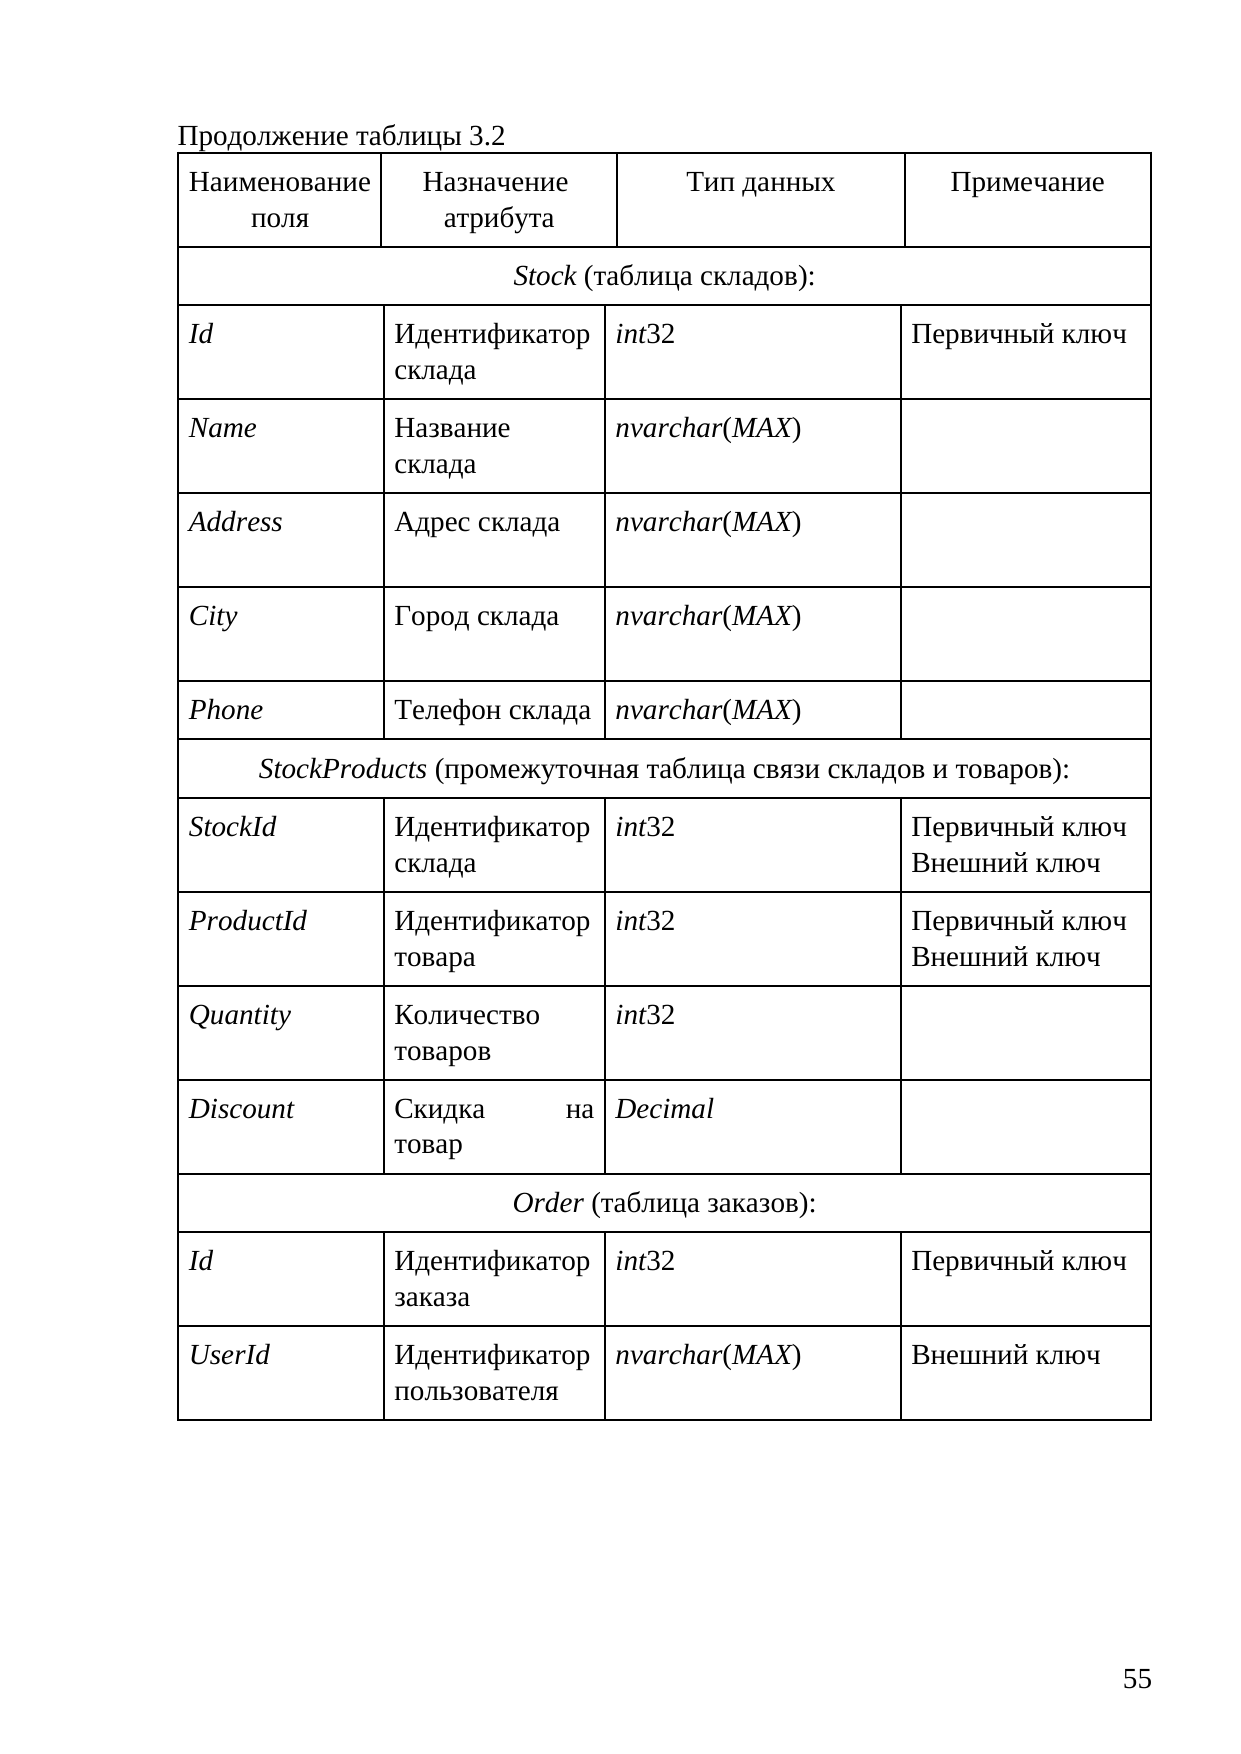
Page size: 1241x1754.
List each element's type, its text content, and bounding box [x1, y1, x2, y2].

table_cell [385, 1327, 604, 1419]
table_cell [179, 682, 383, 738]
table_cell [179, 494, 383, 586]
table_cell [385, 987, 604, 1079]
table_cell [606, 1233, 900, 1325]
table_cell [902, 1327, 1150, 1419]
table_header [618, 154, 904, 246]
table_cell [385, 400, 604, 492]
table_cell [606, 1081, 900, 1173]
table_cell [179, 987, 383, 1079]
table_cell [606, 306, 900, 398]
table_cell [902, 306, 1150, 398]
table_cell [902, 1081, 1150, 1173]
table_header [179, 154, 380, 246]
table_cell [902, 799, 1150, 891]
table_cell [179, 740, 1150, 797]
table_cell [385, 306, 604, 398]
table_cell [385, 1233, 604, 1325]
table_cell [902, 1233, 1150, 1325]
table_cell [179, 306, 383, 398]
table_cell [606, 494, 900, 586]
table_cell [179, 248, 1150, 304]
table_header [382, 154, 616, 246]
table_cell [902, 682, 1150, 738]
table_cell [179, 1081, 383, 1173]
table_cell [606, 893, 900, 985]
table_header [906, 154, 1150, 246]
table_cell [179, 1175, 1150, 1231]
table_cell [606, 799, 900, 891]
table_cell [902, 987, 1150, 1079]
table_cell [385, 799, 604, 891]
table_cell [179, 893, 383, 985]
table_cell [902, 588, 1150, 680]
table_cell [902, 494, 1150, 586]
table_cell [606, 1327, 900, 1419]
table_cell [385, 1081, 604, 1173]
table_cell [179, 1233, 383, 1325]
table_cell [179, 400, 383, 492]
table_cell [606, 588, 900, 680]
text Продолжение таблицы 3.2 [177, 118, 1152, 152]
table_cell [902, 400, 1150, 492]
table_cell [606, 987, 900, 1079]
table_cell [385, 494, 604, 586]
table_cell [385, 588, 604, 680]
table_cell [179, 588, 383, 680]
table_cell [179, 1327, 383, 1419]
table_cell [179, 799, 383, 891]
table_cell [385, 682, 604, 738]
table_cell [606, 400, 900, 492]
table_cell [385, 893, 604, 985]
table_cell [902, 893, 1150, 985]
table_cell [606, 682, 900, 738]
